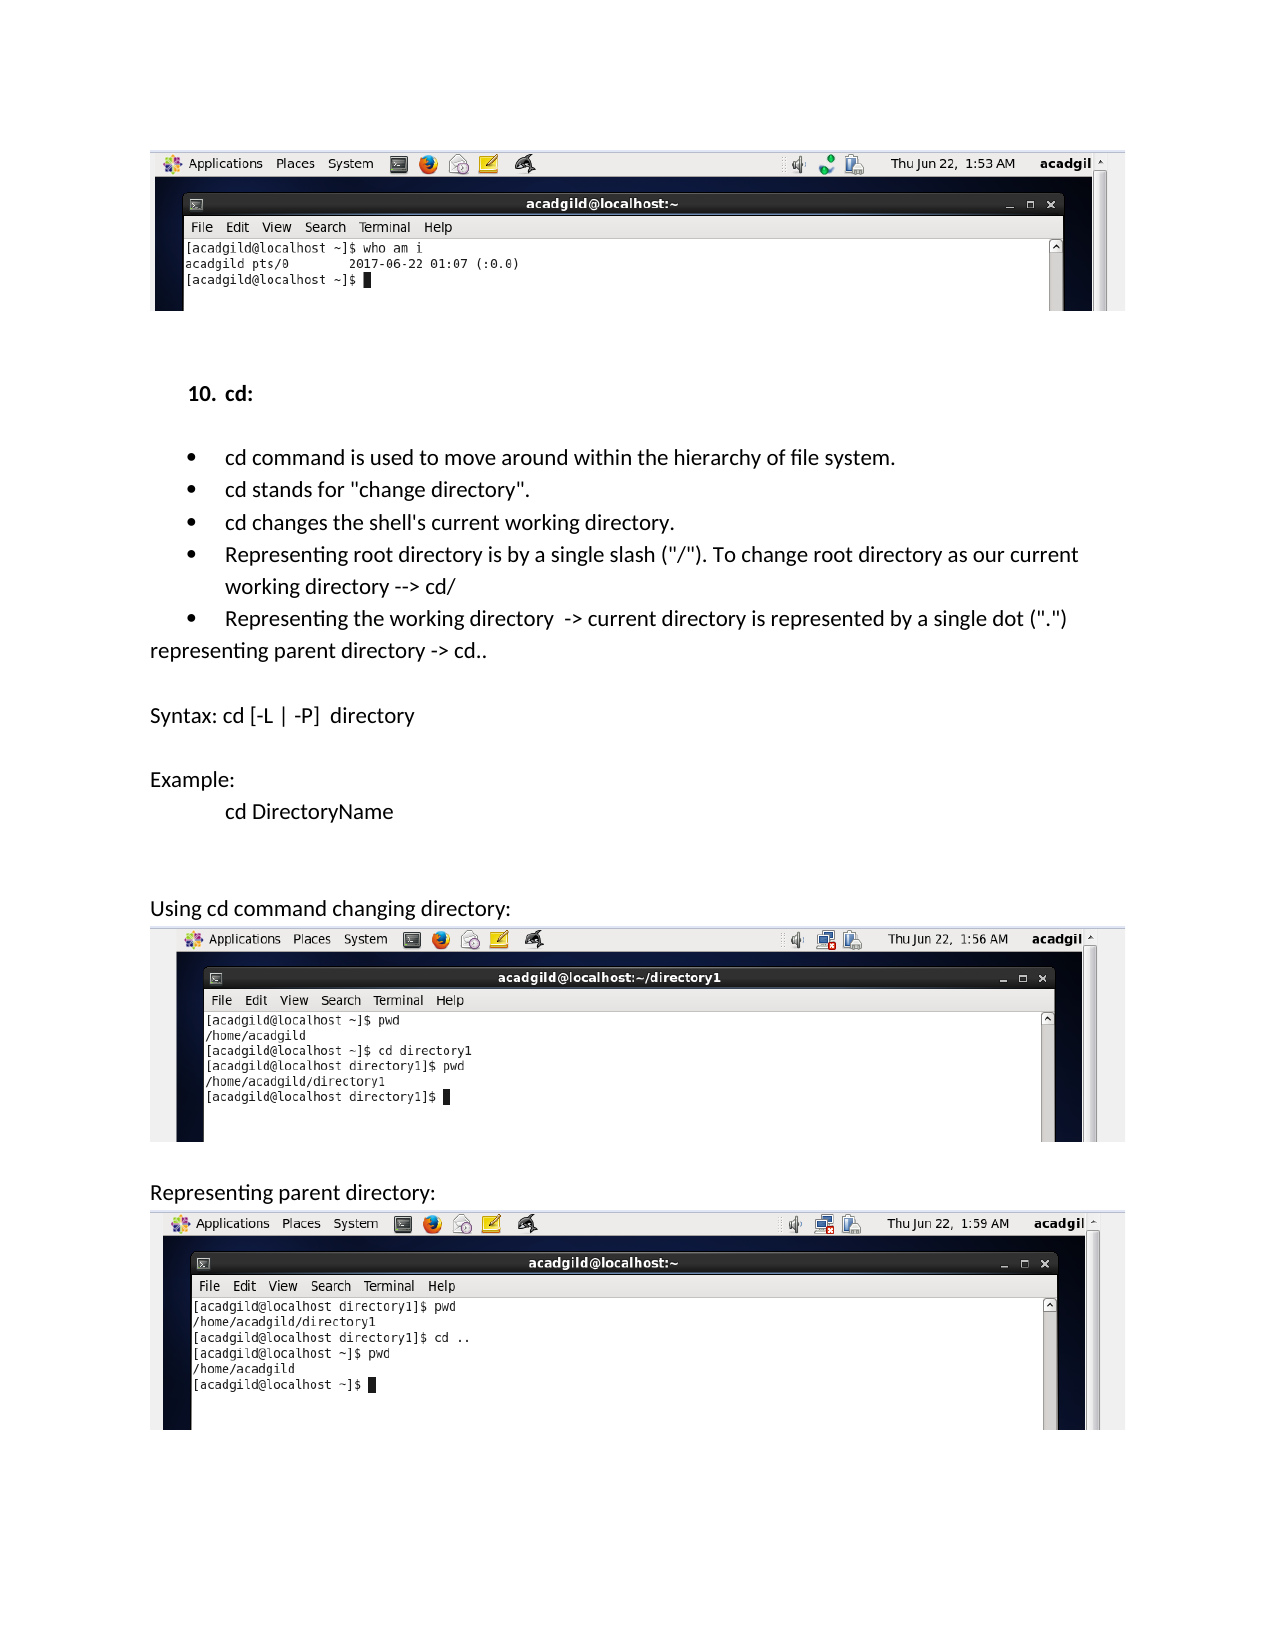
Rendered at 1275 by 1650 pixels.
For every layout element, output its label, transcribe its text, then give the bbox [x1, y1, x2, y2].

list Representing the working directory -> current directory is represented by a single dot (".") [187, 604, 1125, 632]
picture [150, 1210, 1125, 1430]
text Using cd command changing directory: [150, 894, 1125, 922]
list cd stands for "change directory". [187, 476, 1125, 504]
text Example: [150, 765, 1125, 793]
list cd: [187, 379, 1125, 407]
picture [150, 150, 1125, 311]
list cd changes the shell's current working directory. [187, 508, 1125, 536]
text representing parent directory -> cd.. [150, 637, 1125, 664]
picture [150, 926, 1125, 1142]
list cd command is used to move around within the hierarchy of file system. [187, 443, 1125, 471]
text cd DirectoryName [150, 797, 1125, 826]
list Representing root directory is by a single slash ("/"). To change root directory as our current working directory --> cd/ [187, 540, 1125, 600]
text Representing parent directory: [150, 1178, 1125, 1206]
text Syntax: cd [-L | -P] directory [150, 701, 1125, 729]
